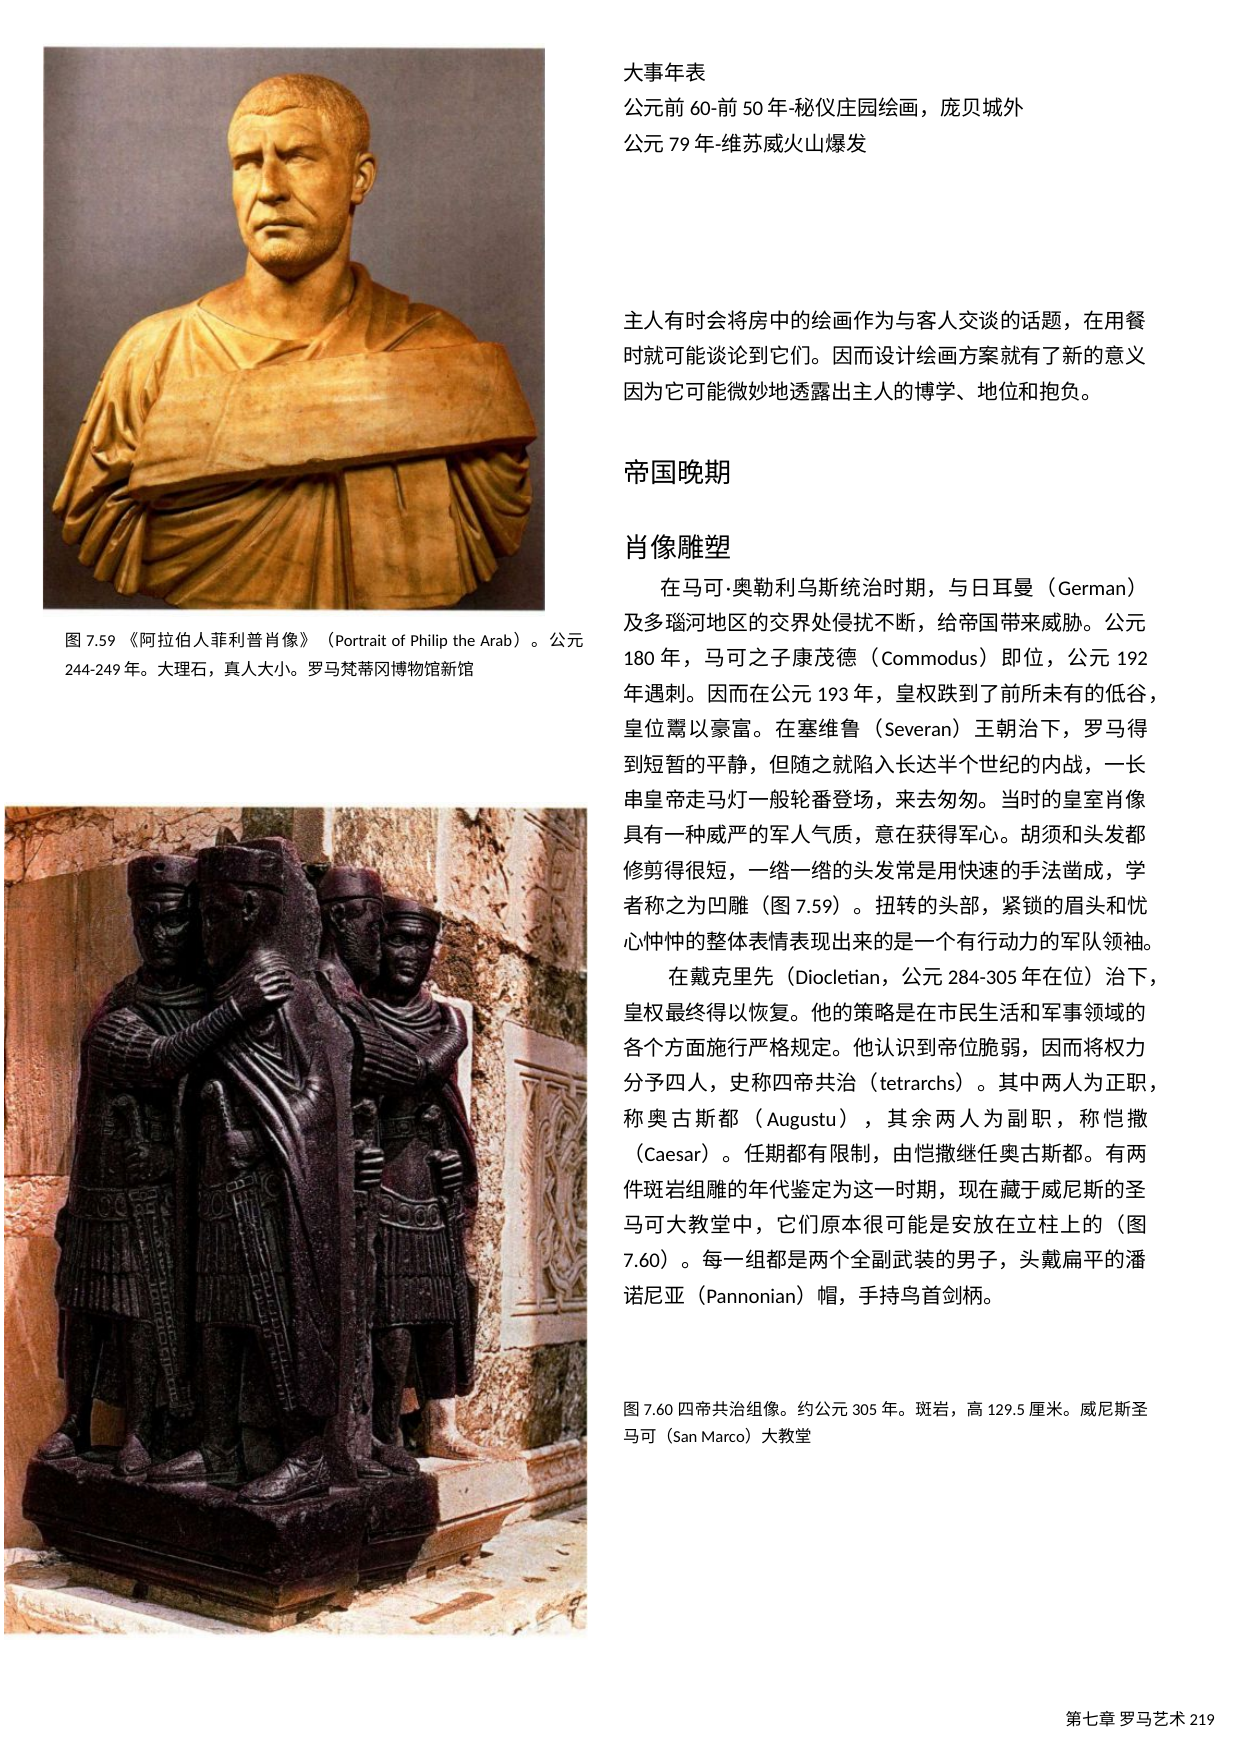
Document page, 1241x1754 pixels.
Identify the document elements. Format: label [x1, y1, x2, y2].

picture [4, 802, 588, 1640]
picture [42, 43, 545, 617]
